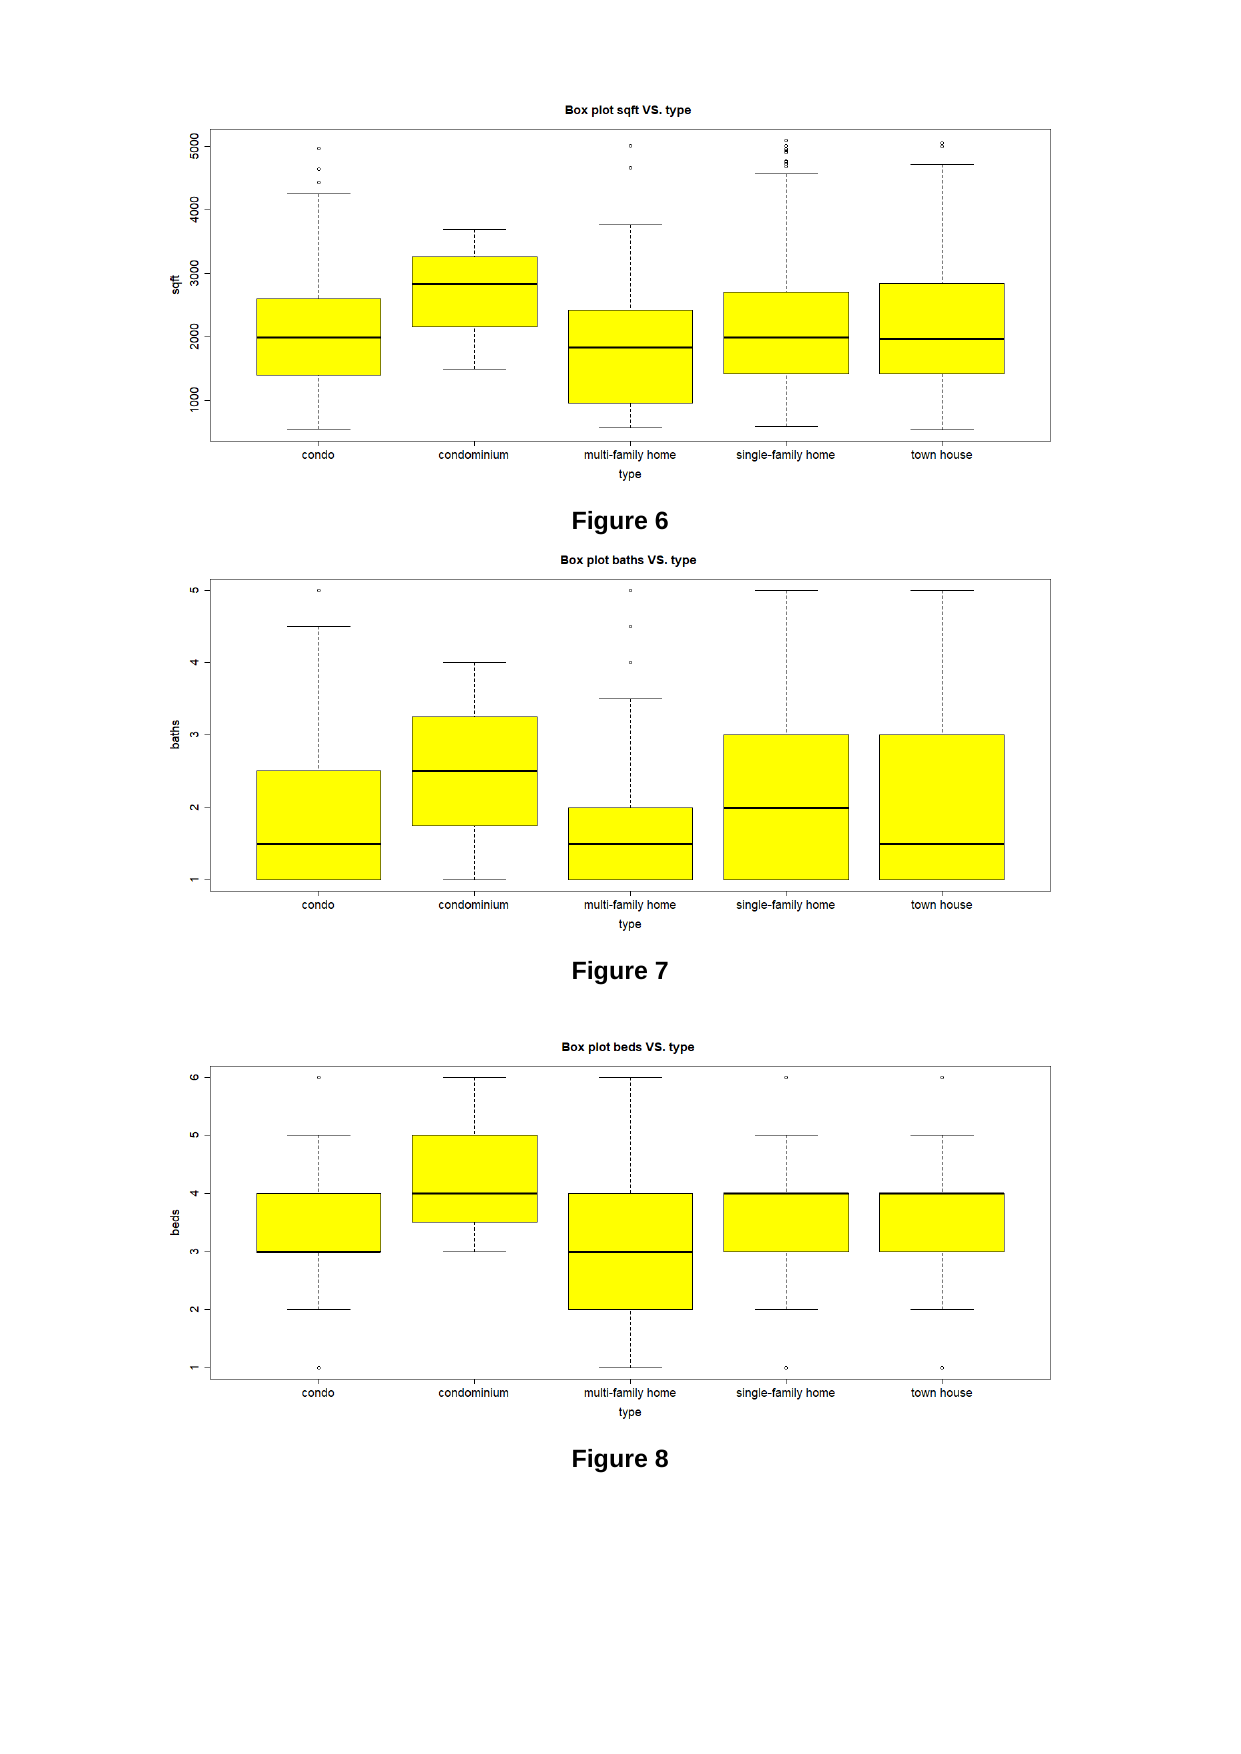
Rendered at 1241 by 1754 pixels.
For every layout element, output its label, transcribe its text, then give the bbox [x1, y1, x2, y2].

picture [170, 539, 1071, 940]
text Figure 7 [75, 952, 1165, 989]
picture [170, 1027, 1071, 1428]
text Figure 6 [75, 502, 1165, 539]
text Figure 8 [75, 1439, 1165, 1477]
picture [170, 89, 1071, 490]
